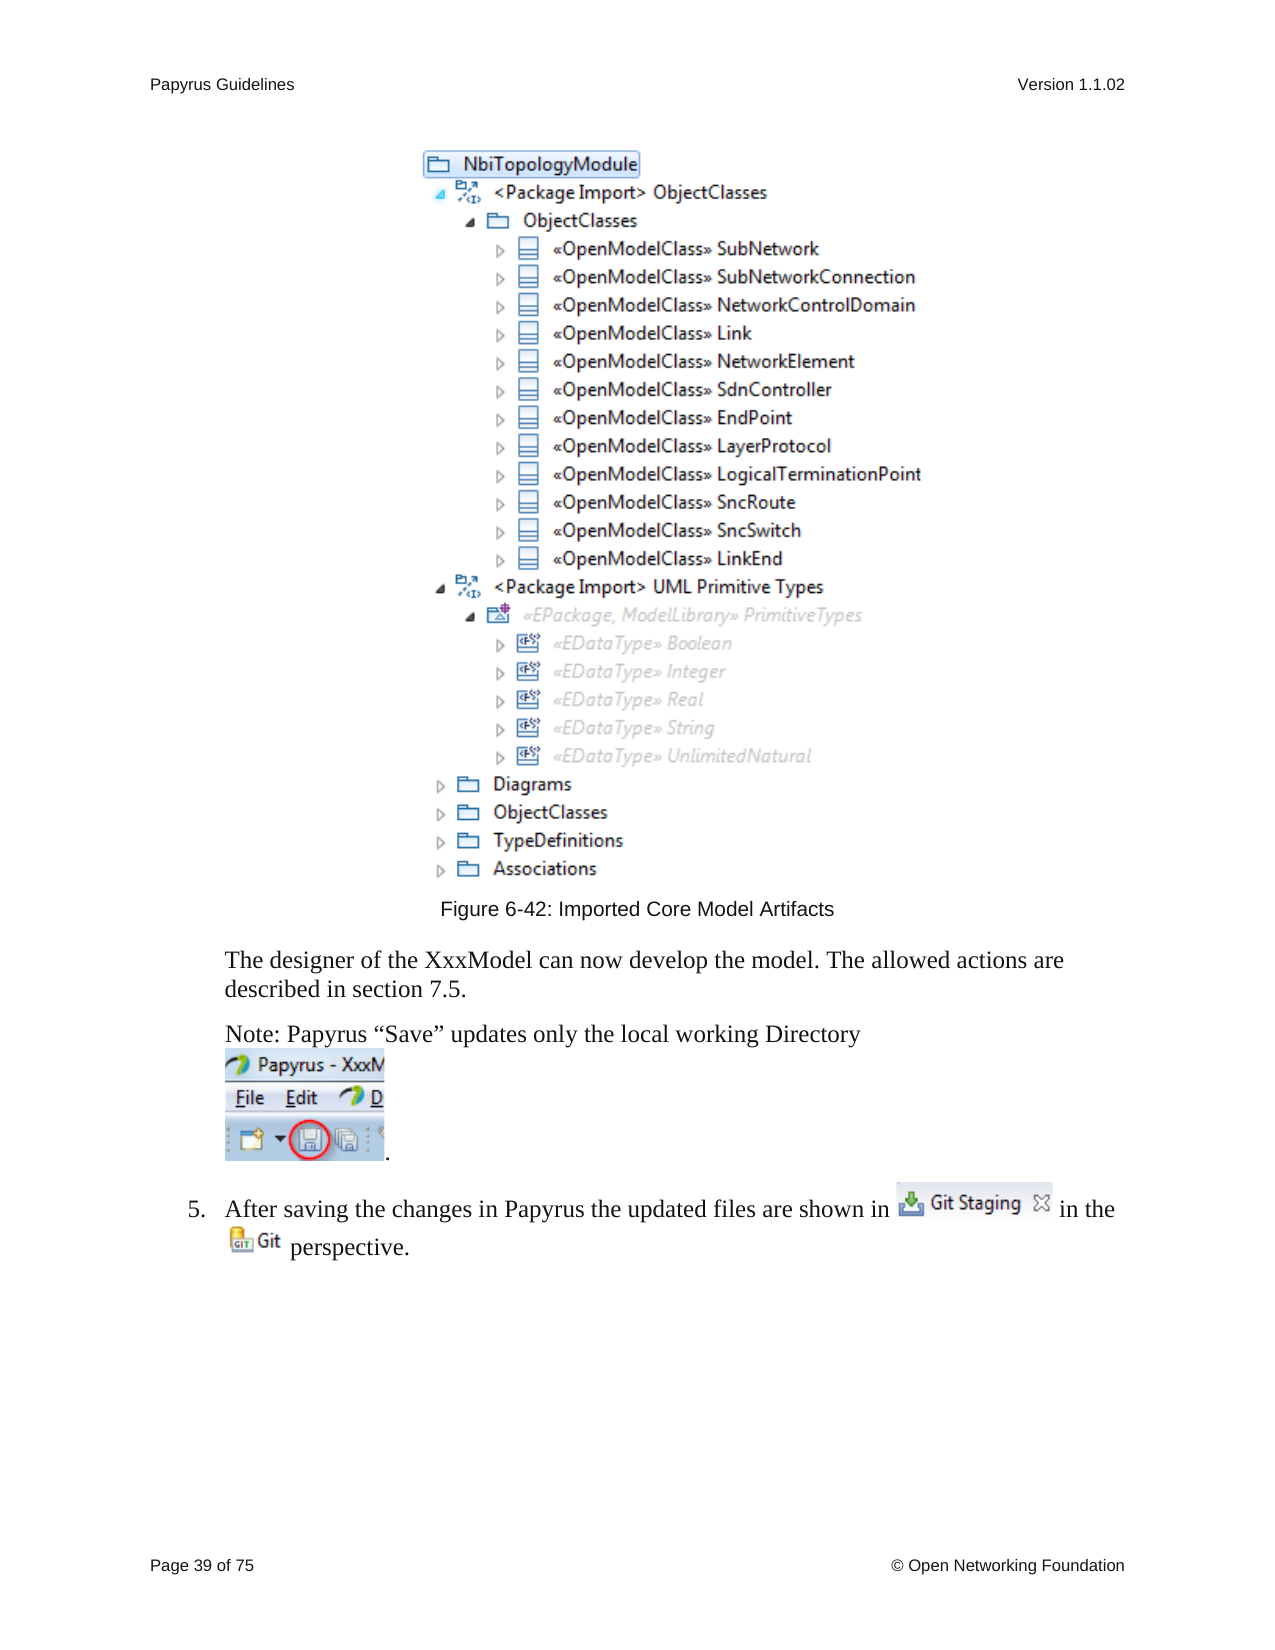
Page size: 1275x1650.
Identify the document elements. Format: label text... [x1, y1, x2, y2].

picture [896, 1182, 1053, 1218]
text The designer of the XxxModel can now develop the model. The allowed actions are described in section 7.5. [224, 945, 1125, 1003]
list After saving the changes in Papyrus the updated files are shown in in the perspective. [187, 1183, 1125, 1261]
picture [420, 150, 930, 880]
text Note: Papyrus “Save” updates only the local working Directory . [225, 1019, 1125, 1166]
picture [224, 1222, 284, 1256]
picture [225, 1048, 385, 1161]
